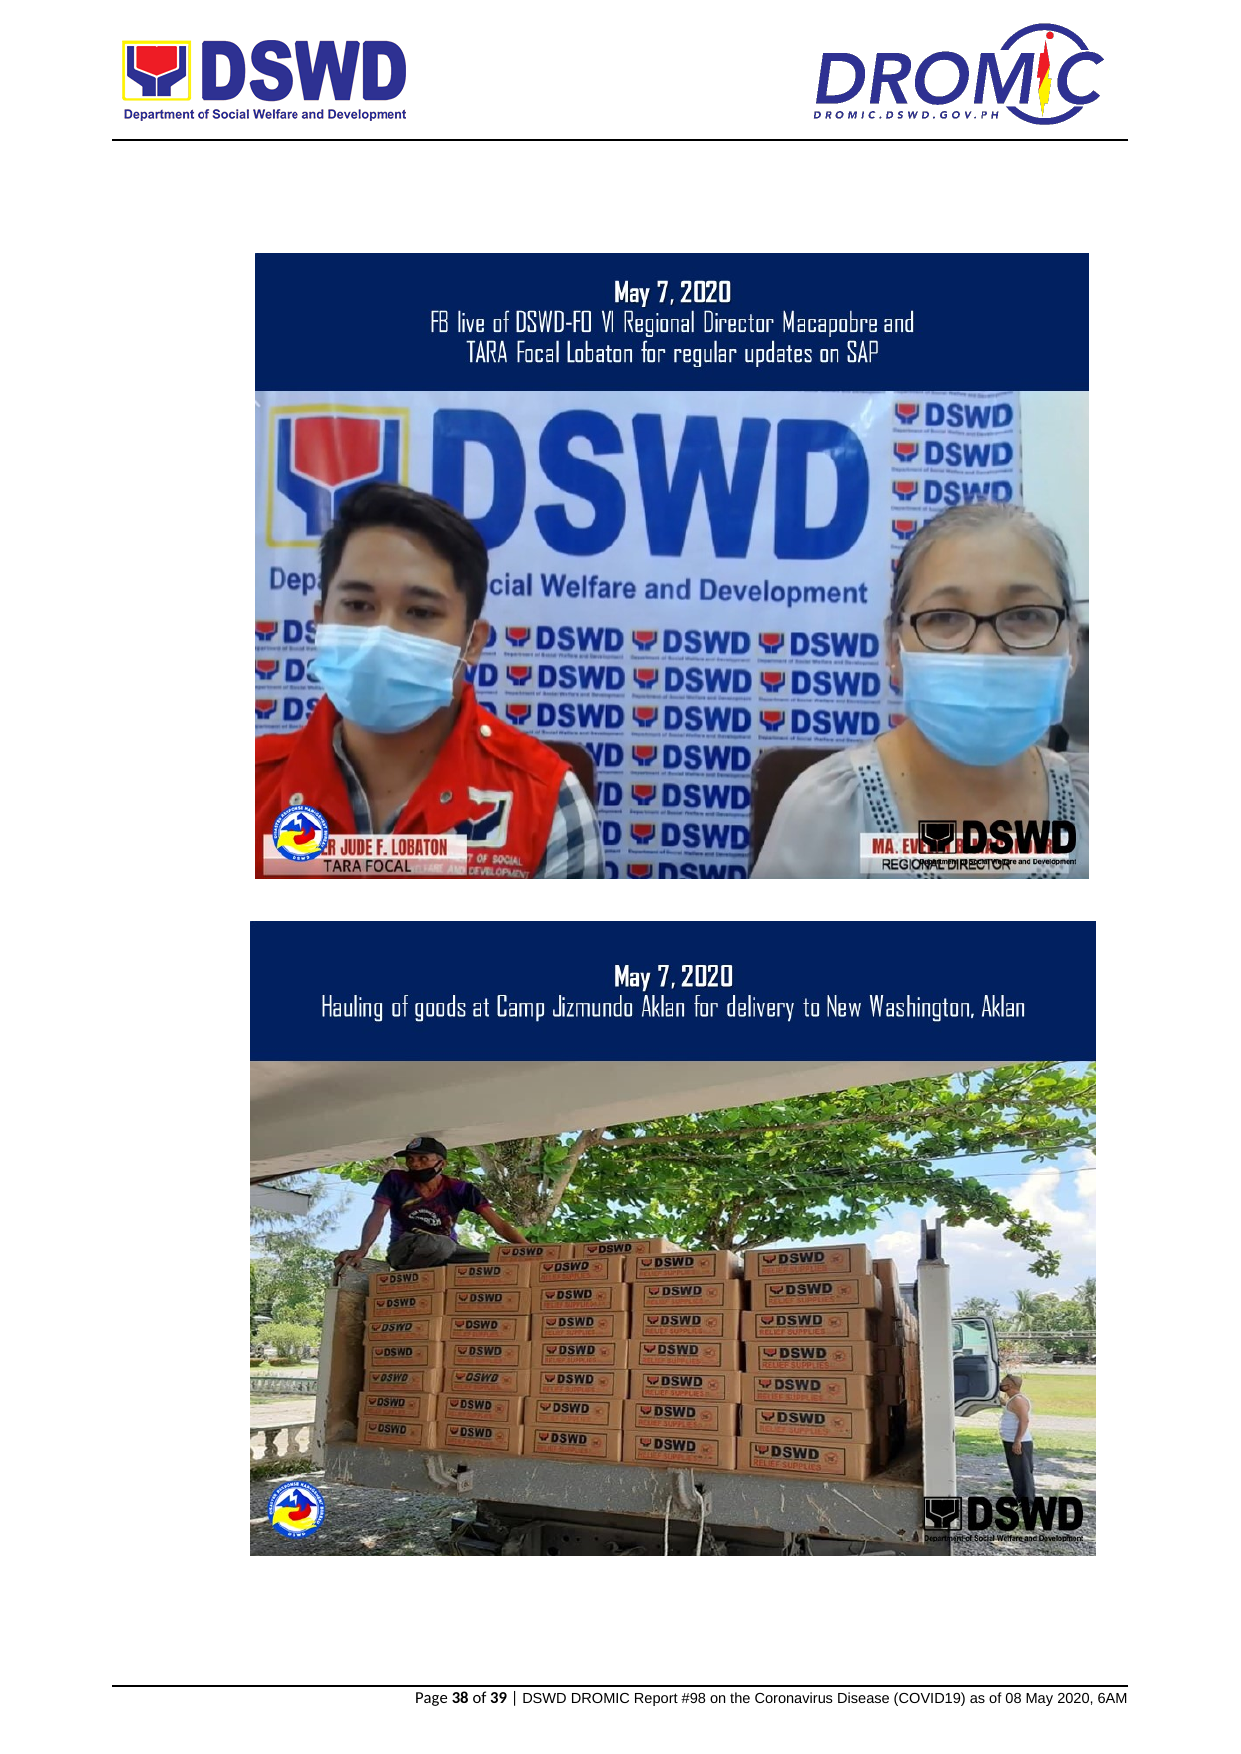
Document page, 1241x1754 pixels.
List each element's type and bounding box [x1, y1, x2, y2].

picture [255, 253, 1089, 879]
picture [250, 921, 1096, 1556]
picture [781, 23, 1133, 125]
picture [112, 37, 417, 125]
